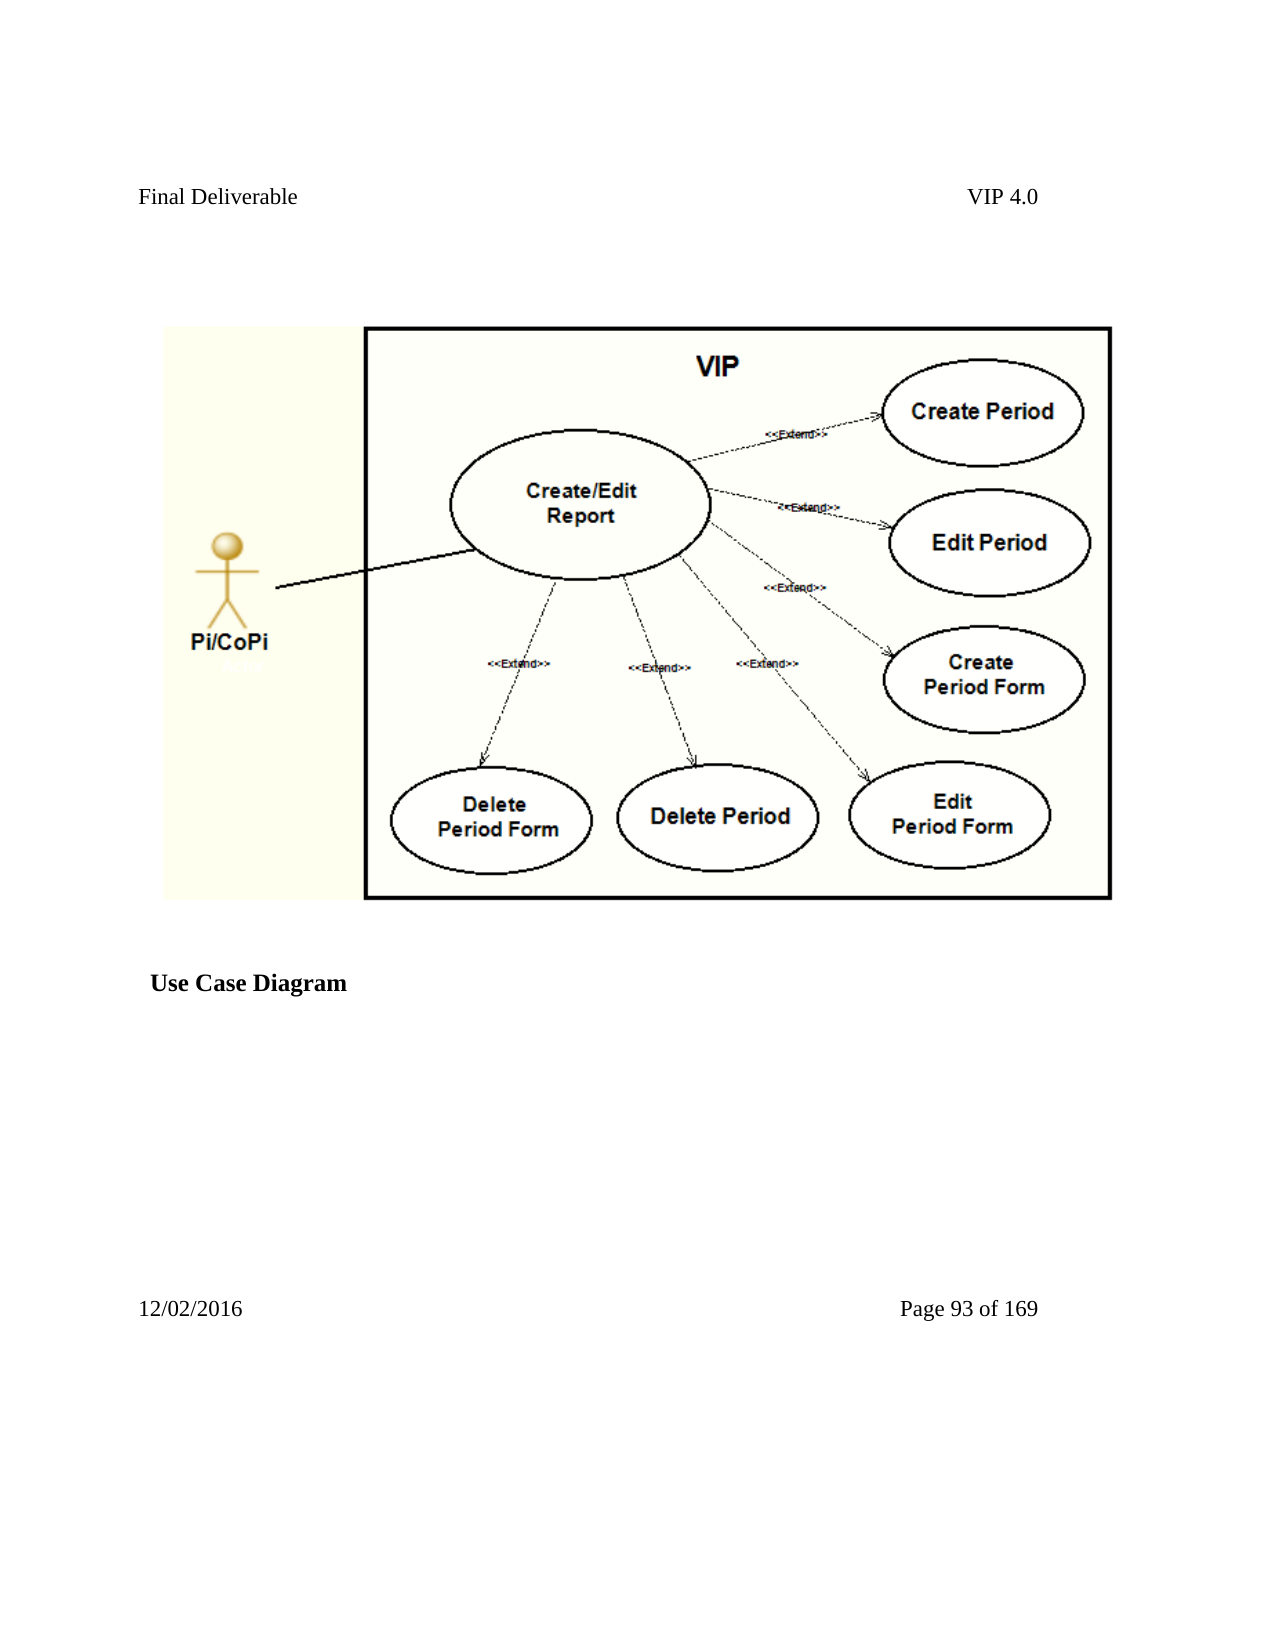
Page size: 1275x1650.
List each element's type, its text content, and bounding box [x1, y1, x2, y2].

text Use Case Diagram [150, 968, 1125, 997]
picture [150, 313, 1125, 914]
